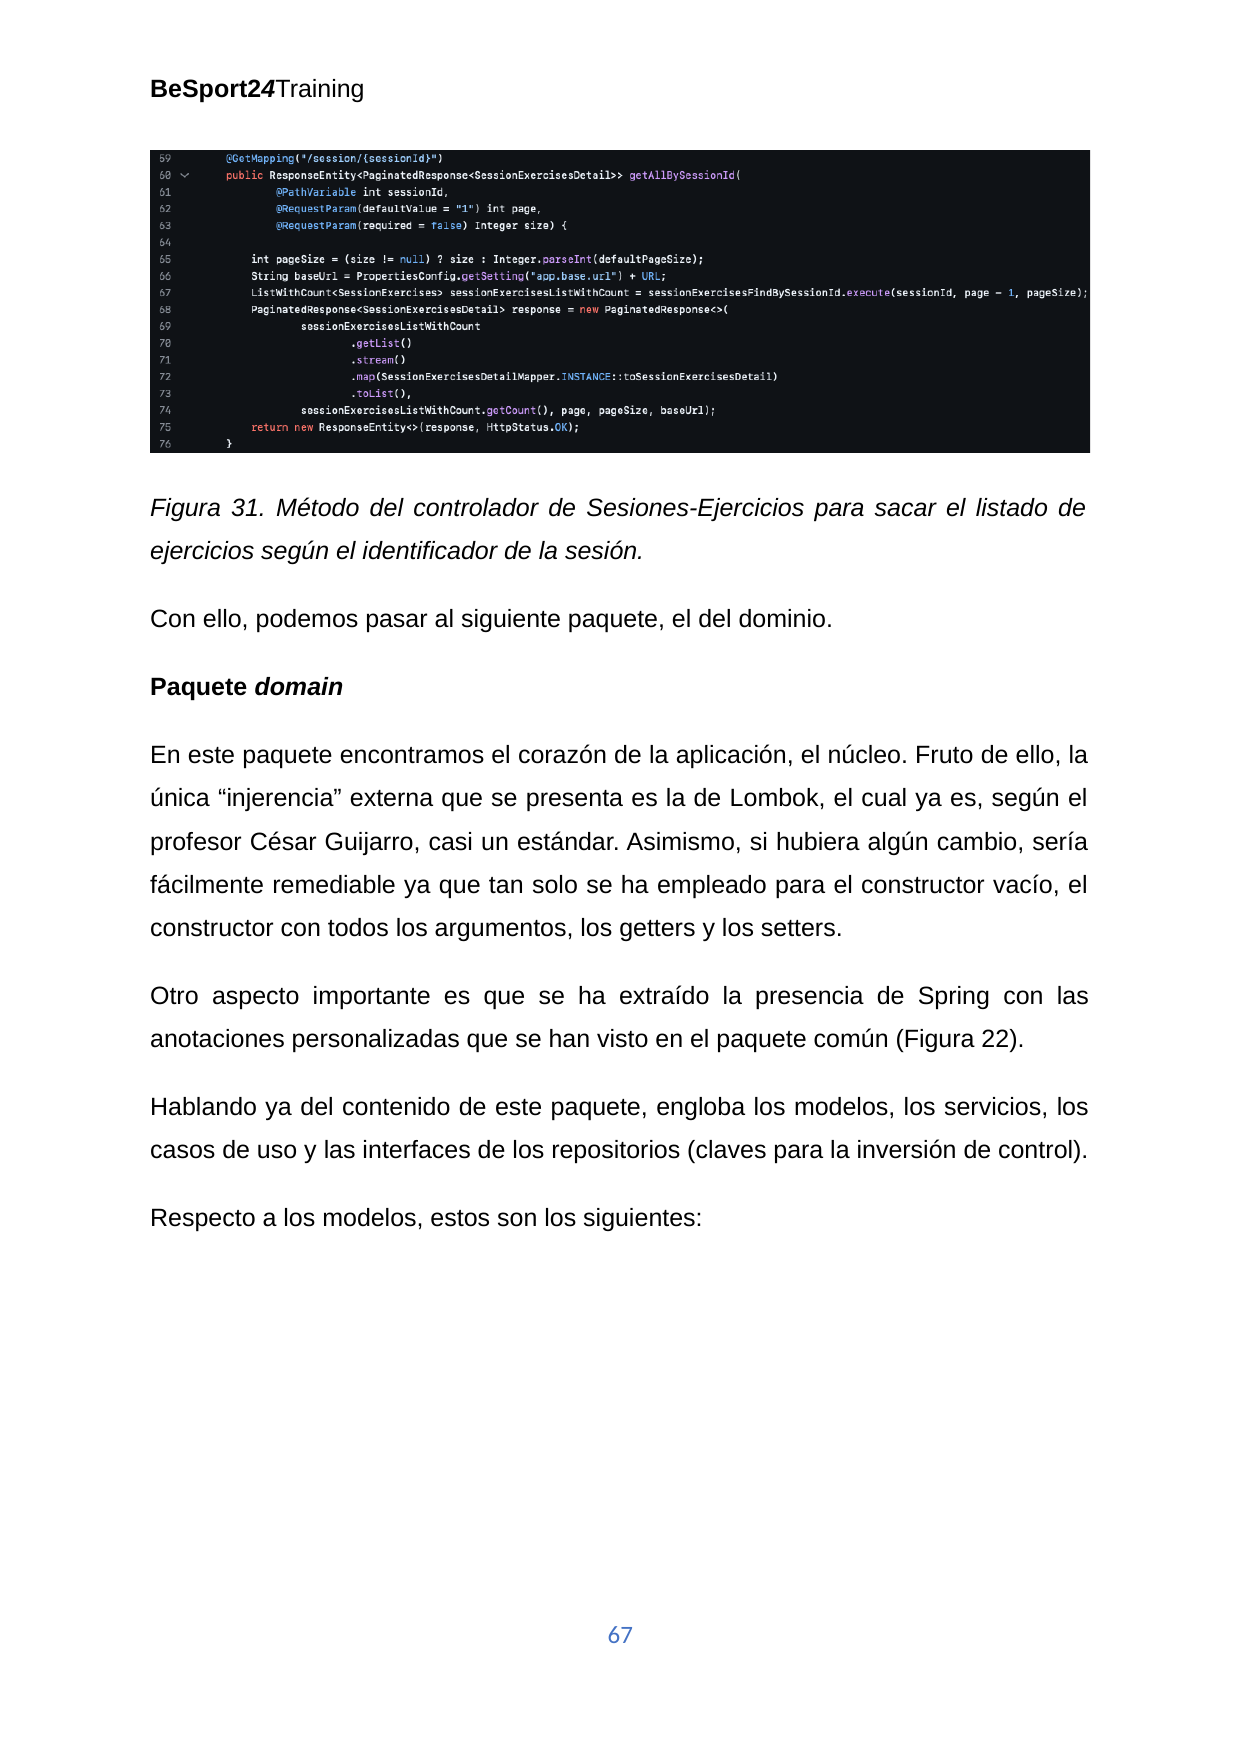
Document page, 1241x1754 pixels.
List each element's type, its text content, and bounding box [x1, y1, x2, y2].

text Con ello, podemos pasar al siguiente paquete, el del dominio. [150, 604, 1090, 633]
picture [150, 150, 1091, 453]
text Otro aspecto importante es que se ha extraído la presencia de Spring con las anotaciones personalizadas que se han visto en el paquete común (Figura 22). [150, 981, 1090, 1053]
text En este paquete encontramos el corazón de la aplicación, el núcleo. Fruto de ello, la única “injerencia” externa que se presenta es la de Lombok, el cual ya es, según el profesor César Guijarro, casi un estándar. Asimismo, si hubiera algún cambio, sería fácilmente remediable ya que tan solo se ha empleado para el constructor vacío, el constructor con todos los argumentos, los getters y los setters. [150, 740, 1090, 941]
text Figura 31. Método del controlador de Sesiones-Ejercicios para sacar el listado de ejercicios según el identificador de la sesión. [150, 493, 1090, 564]
text Paquete domain [150, 672, 1090, 701]
text Respecto a los modelos, estos son los siguientes: [150, 1203, 1090, 1232]
text Hablando ya del contenido de este paquete, engloba los modelos, los servicios, los casos de uso y las interfaces de los repositorios (claves para la inversión de control). [150, 1092, 1090, 1164]
